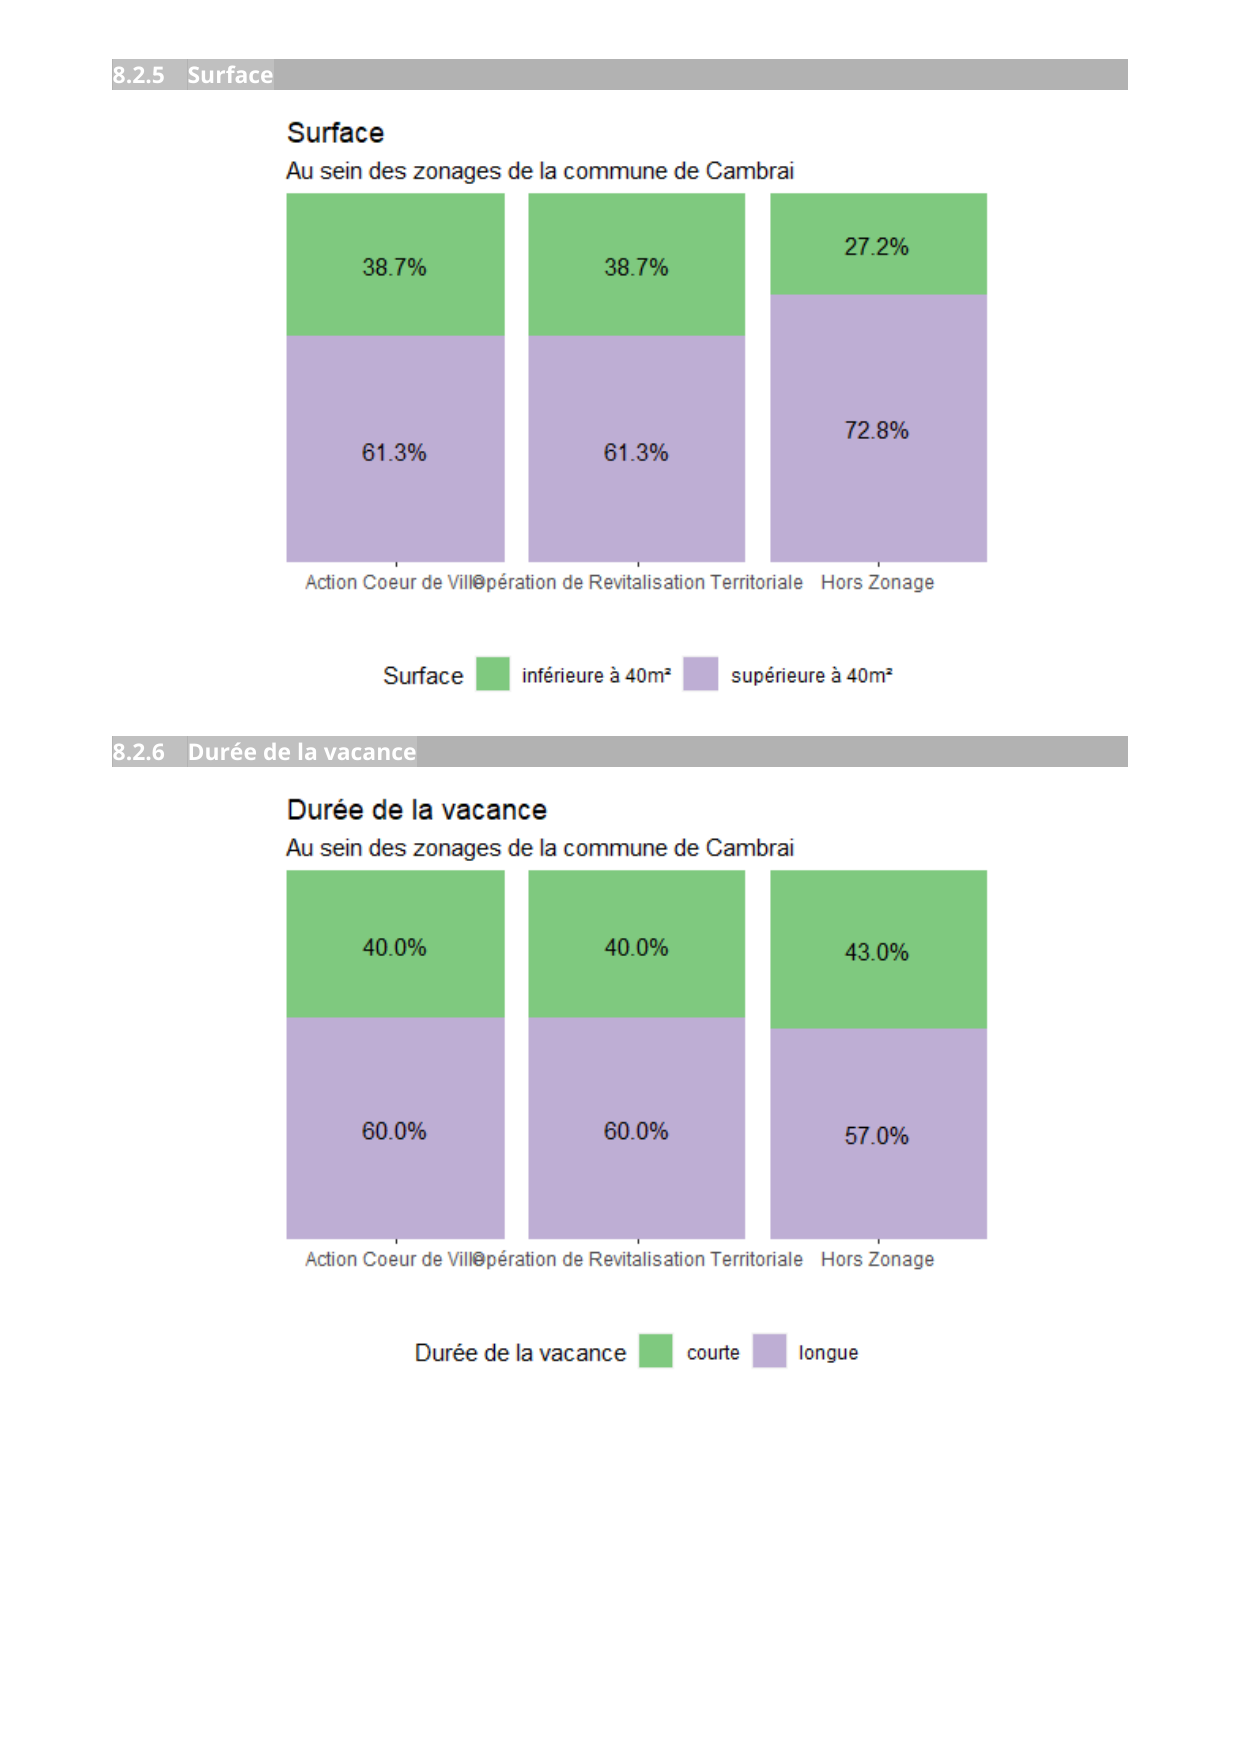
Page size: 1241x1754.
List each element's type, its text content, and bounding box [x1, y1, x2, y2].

picture [241, 109, 999, 716]
subtitle 8.2.5 Surface [274, 59, 1128, 90]
picture [241, 786, 999, 1393]
subtitle 8.2.6 Durée de la vacance [417, 736, 1128, 767]
